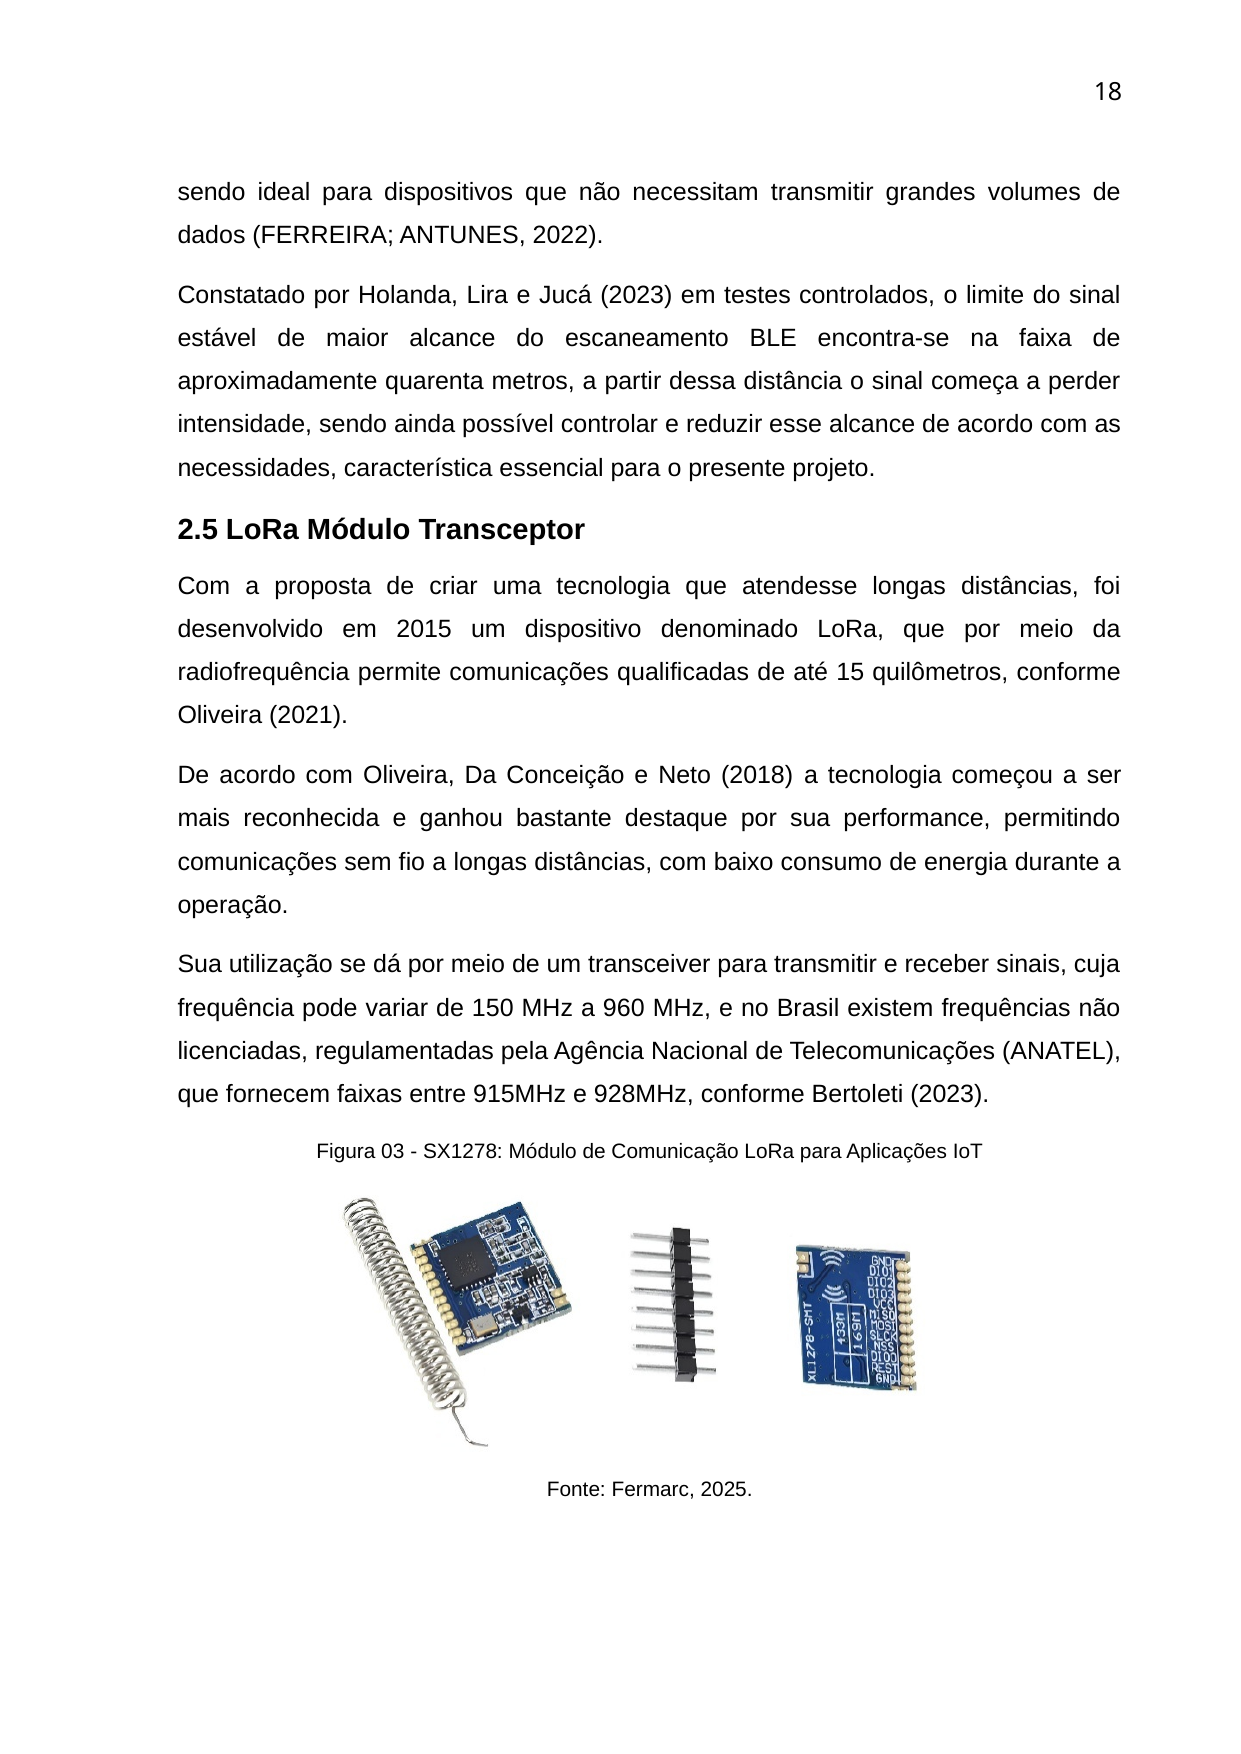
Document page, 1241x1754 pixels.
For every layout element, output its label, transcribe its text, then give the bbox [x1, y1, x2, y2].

text Com a proposta de criar uma tecnologia que atendesse longas distâncias, foi desenvolvido em 2015 um dispositivo denominado LoRa, que por meio da radiofrequência permite comunicações qualificadas de até 15 quilômetros, conforme Oliveira (2021). [177, 571, 1122, 729]
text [177, 177, 1122, 249]
text Sua utilização se dá por meio de um transceiver para transmitir e receber sinais, cuja frequência pode variar de 150 MHz a 960 MHz, e no Brasil existem frequências não licenciadas, regulamentadas pela Agência Nacional de Telecomunicações (ANATEL), que fornecem faixas entre 915MHz e 928MHz, conforme Bertoleti (2023). [177, 949, 1122, 1107]
text Fonte: Fermarc, 2025. [177, 1477, 1122, 1501]
text Constatado por Holanda, Lira e Jucá (2023) em testes controlados, o limite do sinal estável de maior alcance do escaneamento BLE encontra-se na faixa de aproximadamente quarenta metros, a partir dessa distância o sinal começa a perder intensidade, sendo ainda possível controlar e reduzir esse alcance de acordo com as necessidades, característica essencial para o presente projeto. [177, 280, 1122, 481]
subtitle 2.5 LoRa Módulo Transceptor [177, 512, 1122, 546]
picture [275, 1174, 1025, 1460]
text Figura 03 - SX1278: Módulo de Comunicação LoRa para Aplicações IoT [177, 1138, 1122, 1162]
text De acordo com Oliveira, Da Conceição e Neto (2018) a tecnologia começou a ser mais reconhecida e ganhou bastante destaque por sua performance, permitindo comunicações sem fio a longas distâncias, com baixo consumo de energia durante a operação. [177, 760, 1122, 918]
